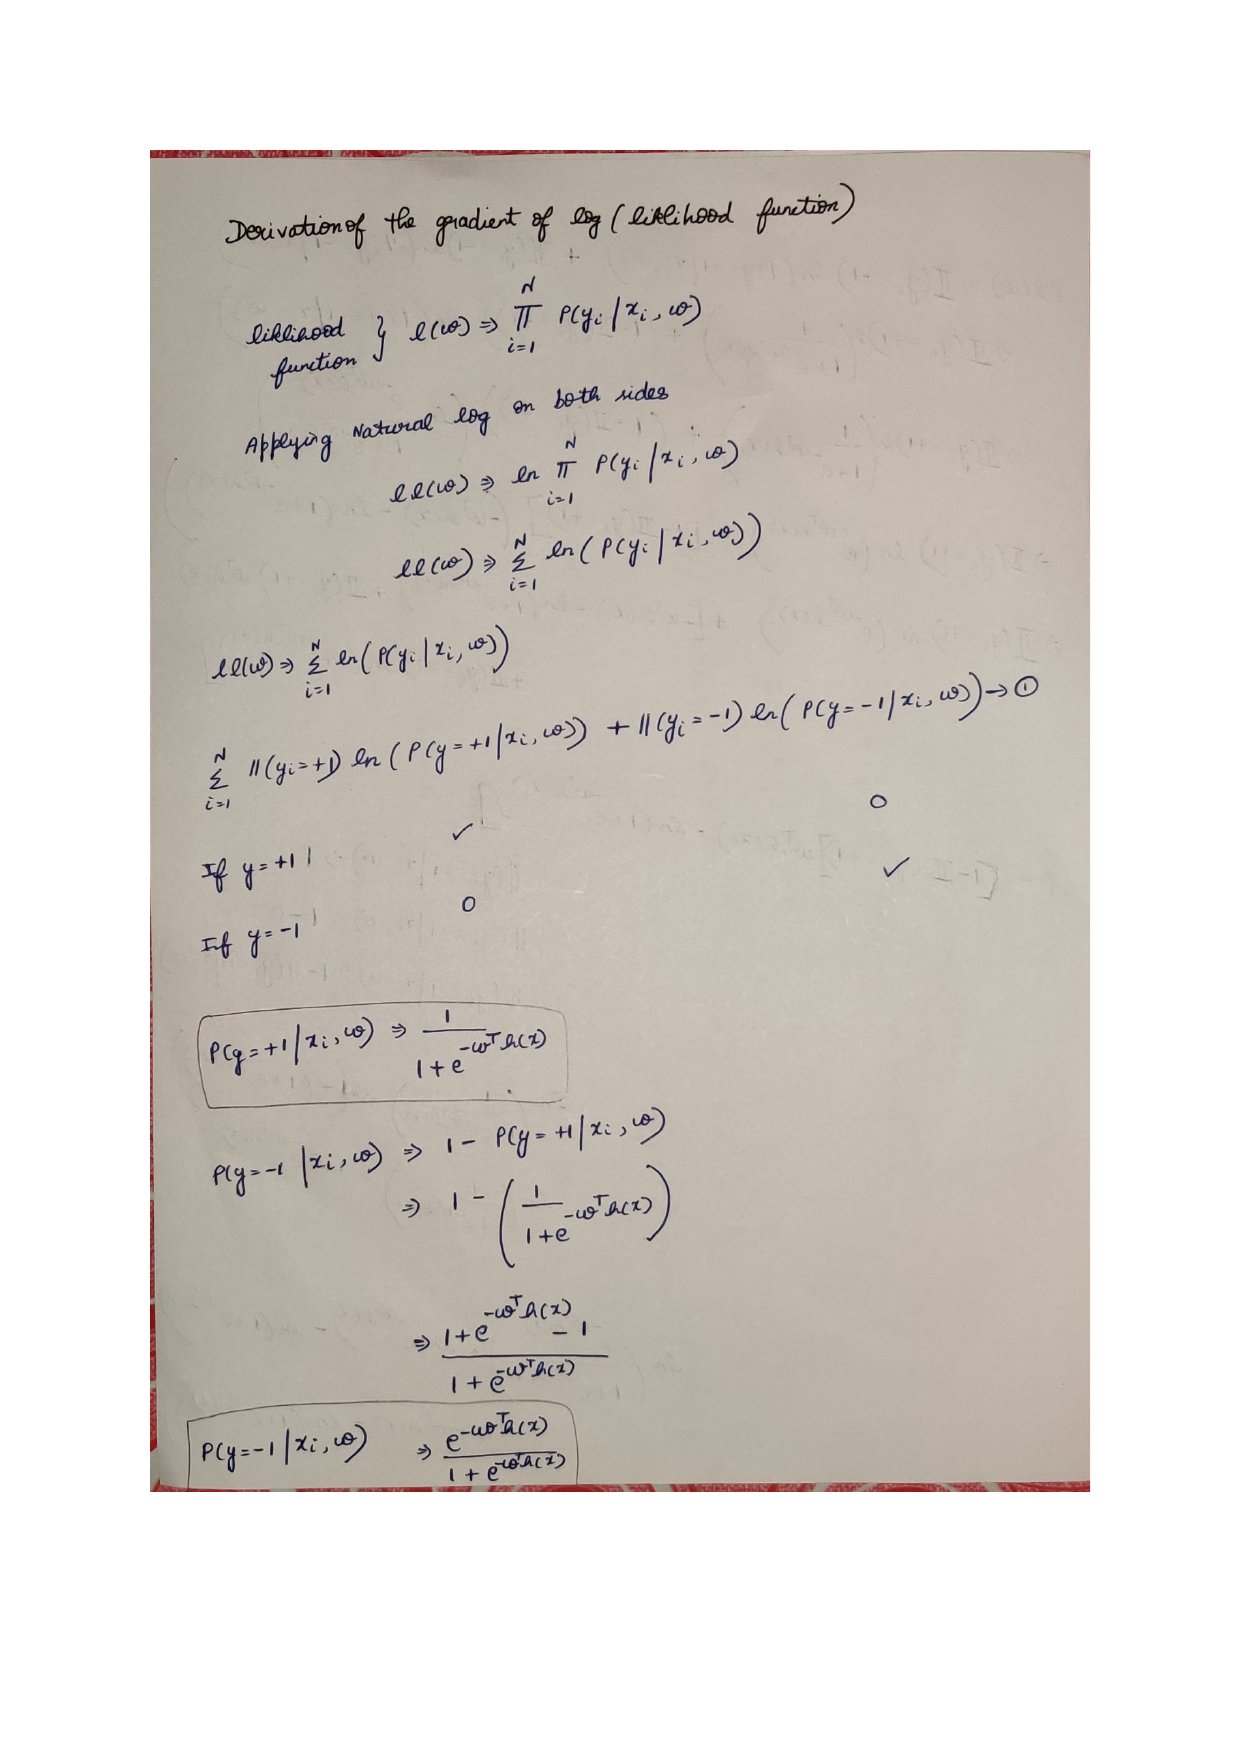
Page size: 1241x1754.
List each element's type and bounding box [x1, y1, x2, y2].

picture [150, 150, 1091, 1492]
